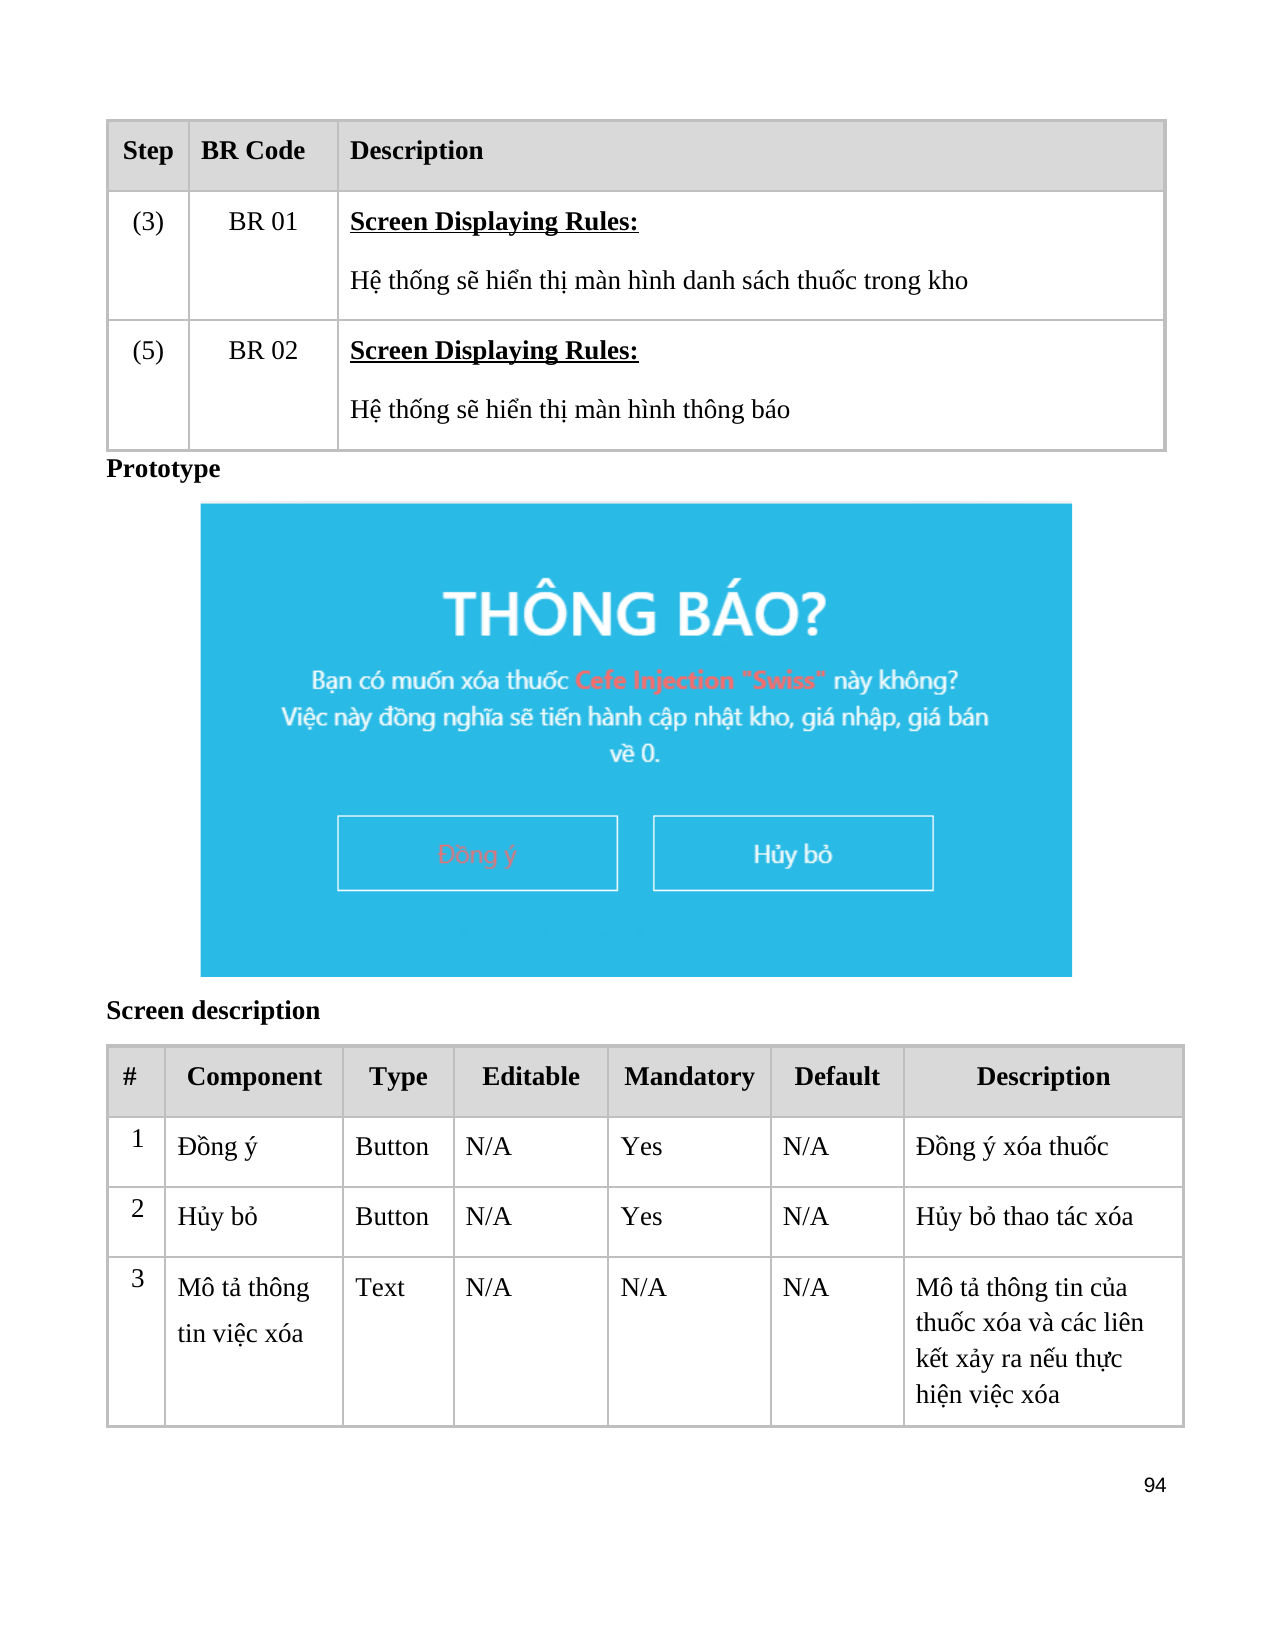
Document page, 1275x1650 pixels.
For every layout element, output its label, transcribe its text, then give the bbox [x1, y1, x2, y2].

text Prototype [106, 452, 1167, 483]
table_header # [109, 1048, 164, 1116]
table_cell N/A [772, 1188, 903, 1256]
table_cell BR 02 [190, 321, 337, 449]
table_cell (5) [109, 321, 188, 449]
table_cell N/A [455, 1188, 607, 1256]
text Screen description [106, 994, 1167, 1026]
table_cell Screen Displaying Rules: Hệ thống sẽ hiển thị màn hình danh sách thuốc trong kho [339, 192, 1163, 319]
table_cell 3 [109, 1258, 164, 1425]
table_cell BR 01 [190, 192, 337, 319]
picture [200, 501, 1073, 977]
table_cell N/A [772, 1258, 903, 1425]
table_cell (3) [109, 192, 188, 319]
table_header Default [772, 1048, 903, 1116]
table_header BR Code [190, 122, 337, 190]
table_header Component [166, 1048, 342, 1116]
table_header Description [339, 122, 1163, 190]
table_cell 1 [109, 1118, 164, 1186]
table_cell Yes [609, 1188, 770, 1256]
table_header Description [905, 1048, 1182, 1116]
table_cell N/A [609, 1258, 770, 1425]
table_cell Yes [609, 1118, 770, 1186]
table_cell Button [344, 1188, 453, 1256]
table_cell Hủy bỏ thao tác xóa [905, 1188, 1182, 1256]
table_cell Hủy bỏ [166, 1188, 342, 1256]
table_cell N/A [455, 1258, 607, 1425]
table_cell Mô tả thông tin của thuốc xóa và các liên kết xảy ra nếu thực hiện việc xóa [905, 1258, 1182, 1425]
table_cell 2 [109, 1188, 164, 1256]
table_cell Text [344, 1258, 453, 1425]
table_header Editable [455, 1048, 607, 1116]
table_header Type [344, 1048, 453, 1116]
table_cell Mô tả thông tin việc xóa [166, 1258, 342, 1425]
table_cell Đồng ý [166, 1118, 342, 1186]
table_header Mandatory [609, 1048, 770, 1116]
table_cell Đồng ý xóa thuốc [905, 1118, 1182, 1186]
table_header Step [109, 122, 188, 190]
table_cell N/A [455, 1118, 607, 1186]
table_cell N/A [772, 1118, 903, 1186]
table_cell Button [344, 1118, 453, 1186]
table_cell Screen Displaying Rules: Hệ thống sẽ hiển thị màn hình thông báo [339, 321, 1163, 449]
